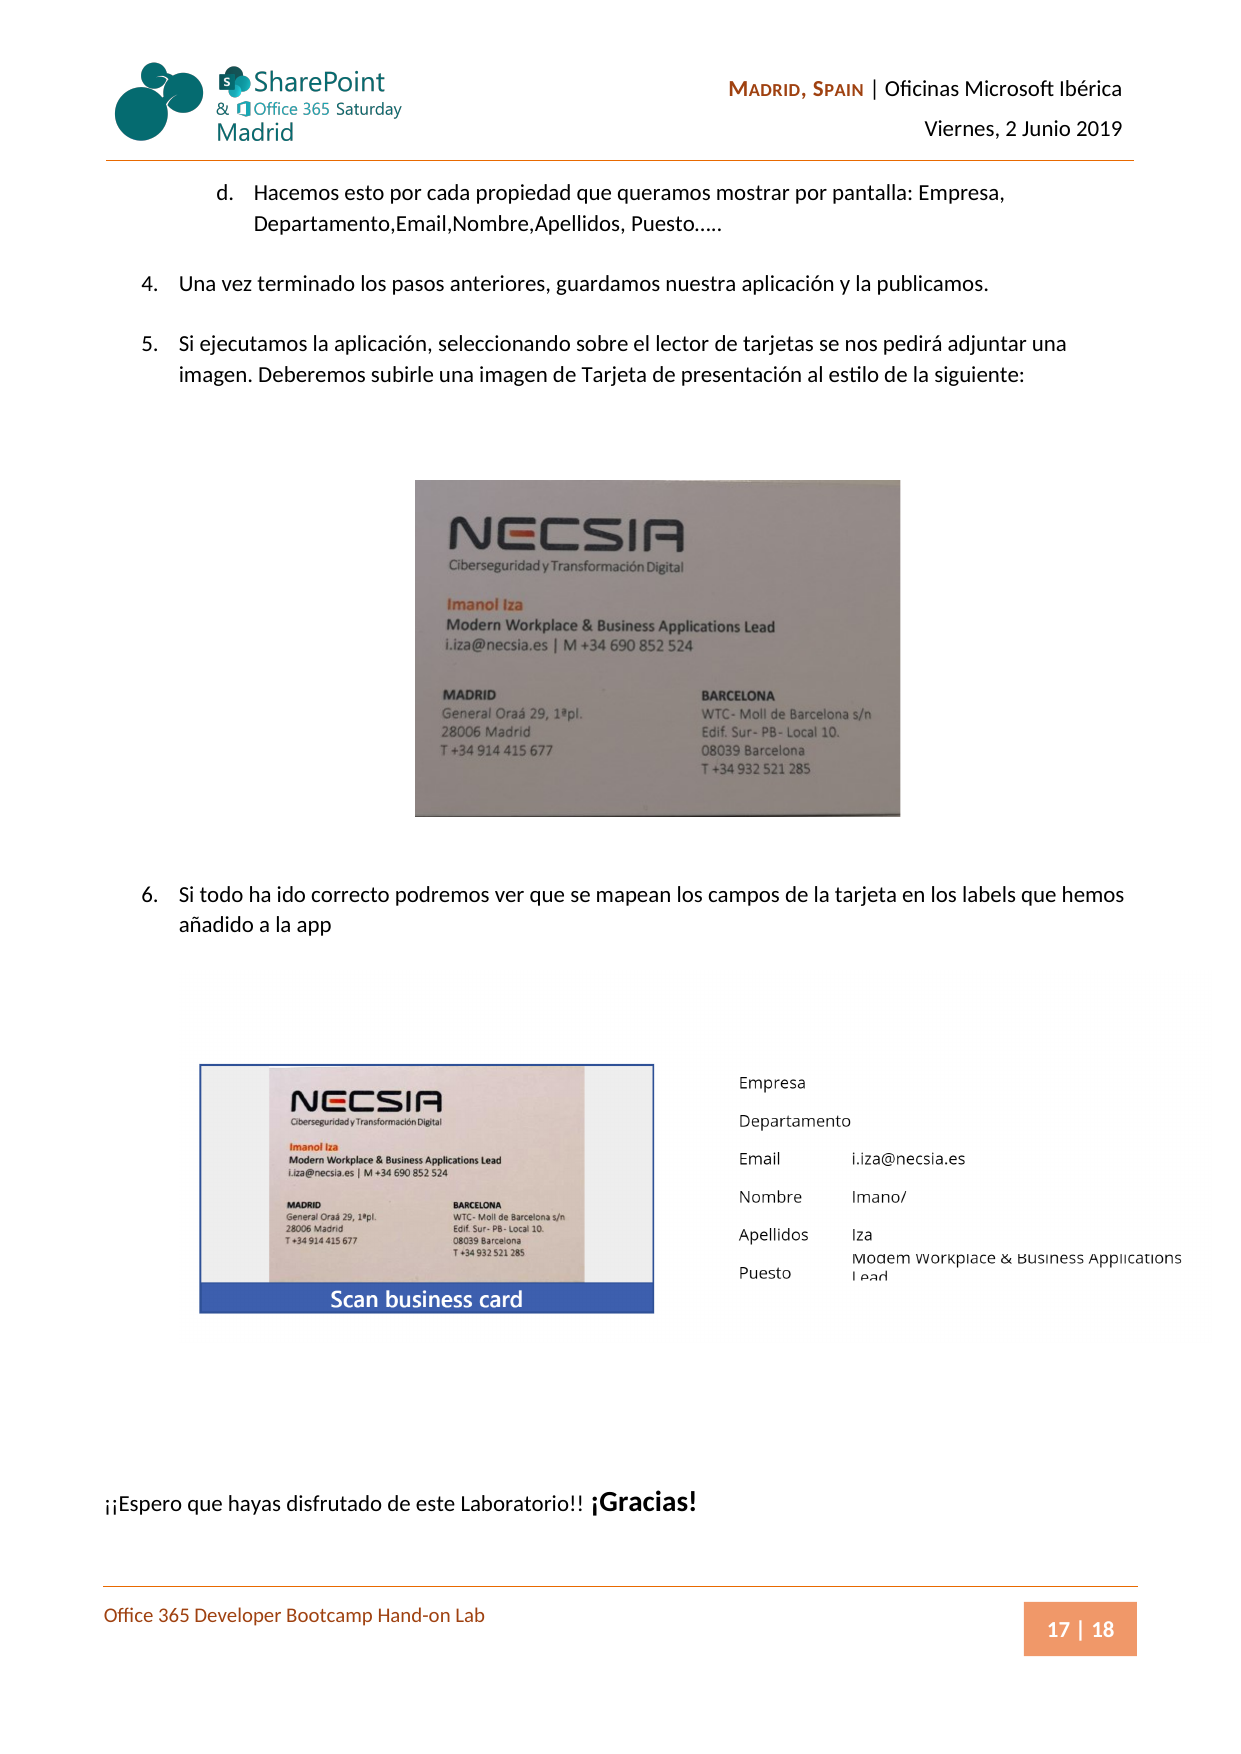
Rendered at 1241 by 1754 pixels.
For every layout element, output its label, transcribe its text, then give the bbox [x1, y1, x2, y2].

picture [103, 54, 411, 151]
text ¡¡Espero que hayas disfrutado de este Laboratorio!! ¡Gracias! [103, 1483, 1137, 1518]
list Si ejecutamos la aplicación, seleccionando sobre el lector de tarjetas se nos pedirá adjuntar una imagen. Deberemos subirle una imagen de Tarjeta de presentación al estilo de la siguiente: [141, 329, 1137, 388]
picture [415, 480, 901, 817]
list Hacemos esto por cada propiedad que queramos mostrar por pantalla: Empresa, Departamento,Email,Nombre,Apellidos, Puesto….. [216, 178, 1137, 237]
list Si todo ha ido correcto podremos ver que se mapean los campos de la tarjeta en los labels que hemos añadido a la app [141, 880, 1137, 938]
picture [178, 970, 1212, 1343]
list Una vez terminado los pasos anteriores, guardamos nuestra aplicación y la publicamos. [141, 269, 1137, 297]
